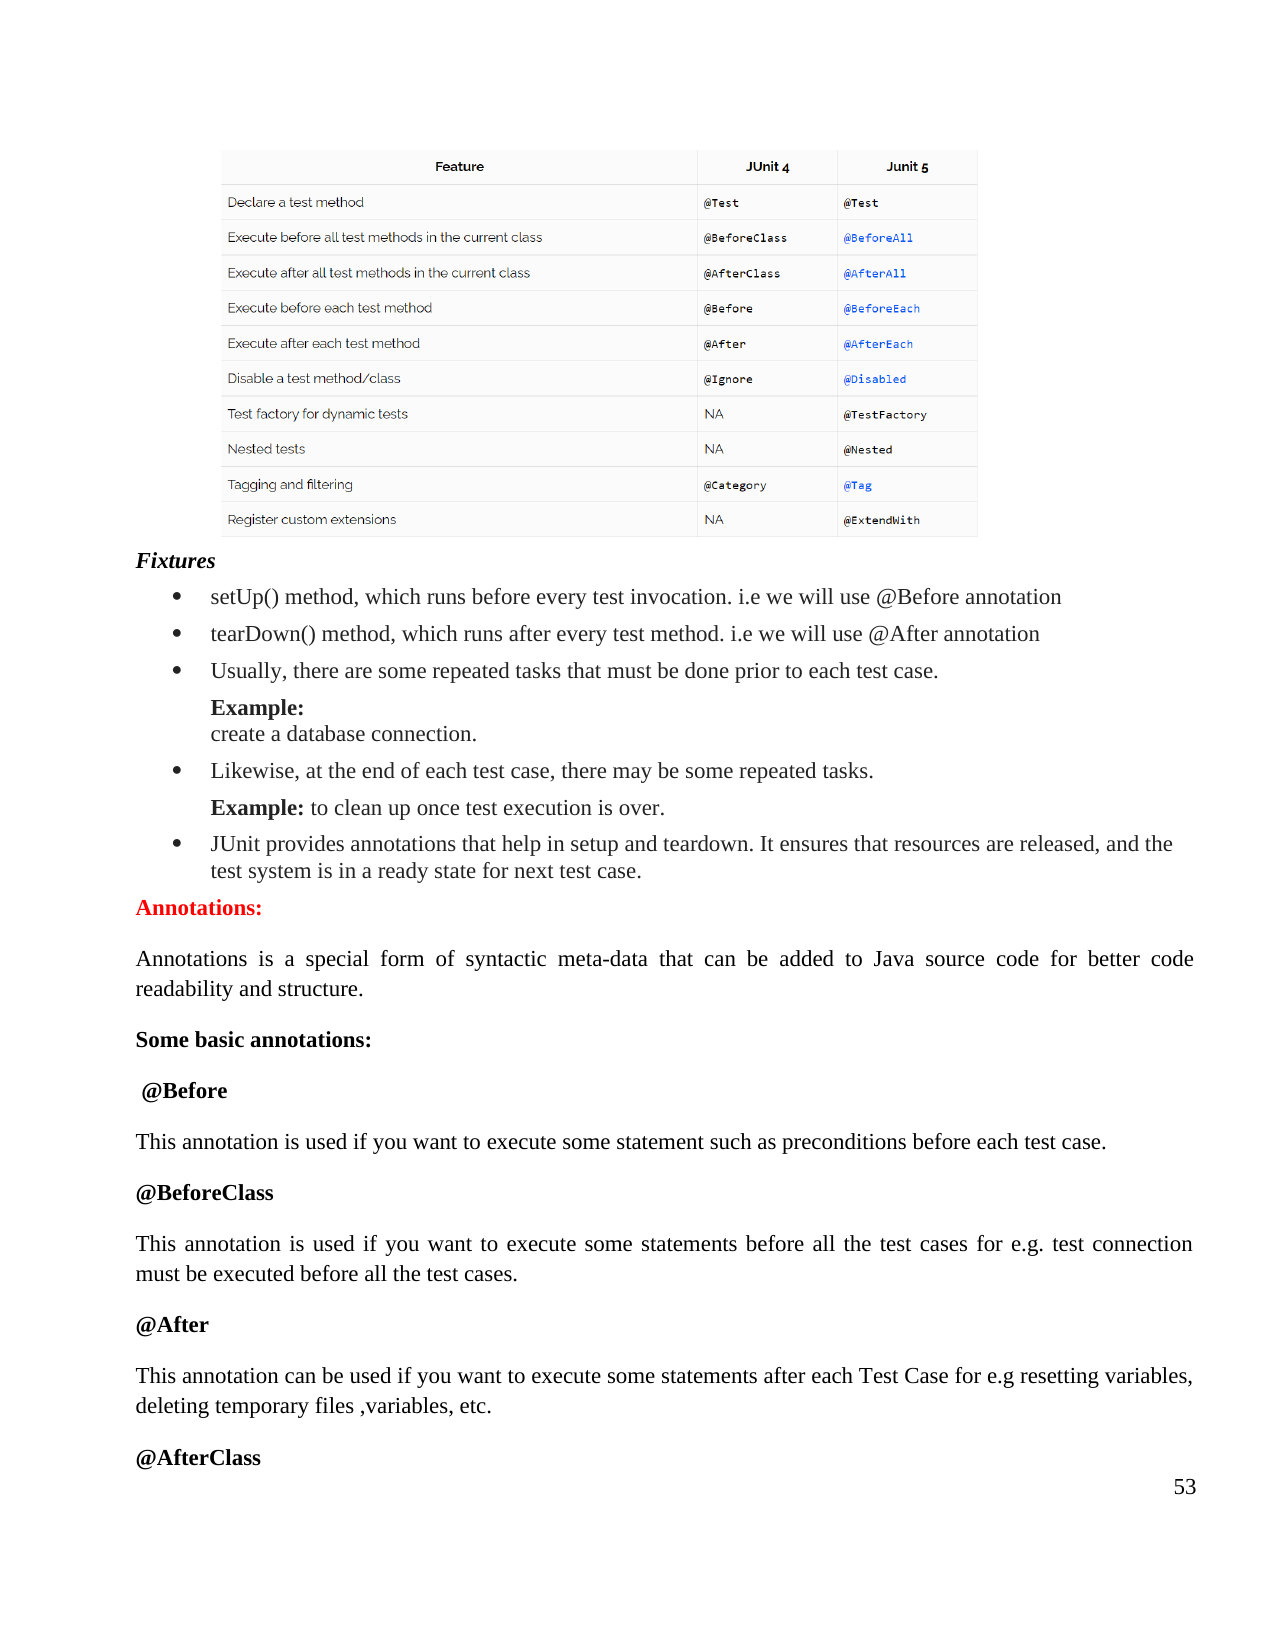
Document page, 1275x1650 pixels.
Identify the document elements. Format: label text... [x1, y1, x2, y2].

text Annotations is a special form of syntactic meta-data that can be added to Java source code for better code readability and structure. [135, 944, 1196, 1001]
text Some basic annotations: [135, 1026, 1196, 1052]
list setUp() method, which runs before every test invocation. i.e we will use @Before annotation [173, 583, 1196, 610]
text Fixtures [135, 547, 1196, 573]
text @Before [135, 1077, 1196, 1103]
picture [221, 150, 978, 537]
text This annotation can be used if you want to execute some statements after each Test Case for e.g resetting variables, deleting temporary files ,variables, etc. [135, 1362, 1196, 1419]
list Likewise, at the end of each test case, there may be some repeated tasks. [173, 757, 1196, 783]
text Example: to clean up once test execution is over. [210, 794, 1196, 820]
text @After [135, 1311, 1196, 1338]
text @BeforeClass [135, 1179, 1196, 1205]
text Example: create a database connection. [210, 694, 1196, 746]
list JUnit provides annotations that help in setup and teardown. It ensures that resources are released, and the test system is in a ready state for next test case. [173, 830, 1196, 883]
list Usually, there are some repeated tasks that must be done prior to each test case. [173, 657, 1196, 683]
text This annotation is used if you want to execute some statement such as preconditions before each test case. [135, 1128, 1196, 1154]
list tearDown() method, which runs after every test method. i.e we will use @After annotation [173, 620, 1196, 647]
text Annotations: [135, 893, 1196, 920]
text @AfterClass [135, 1443, 1196, 1470]
text This annotation is used if you want to execute some statements before all the test cases for e.g. test connection must be executed before all the test cases. [135, 1230, 1196, 1287]
